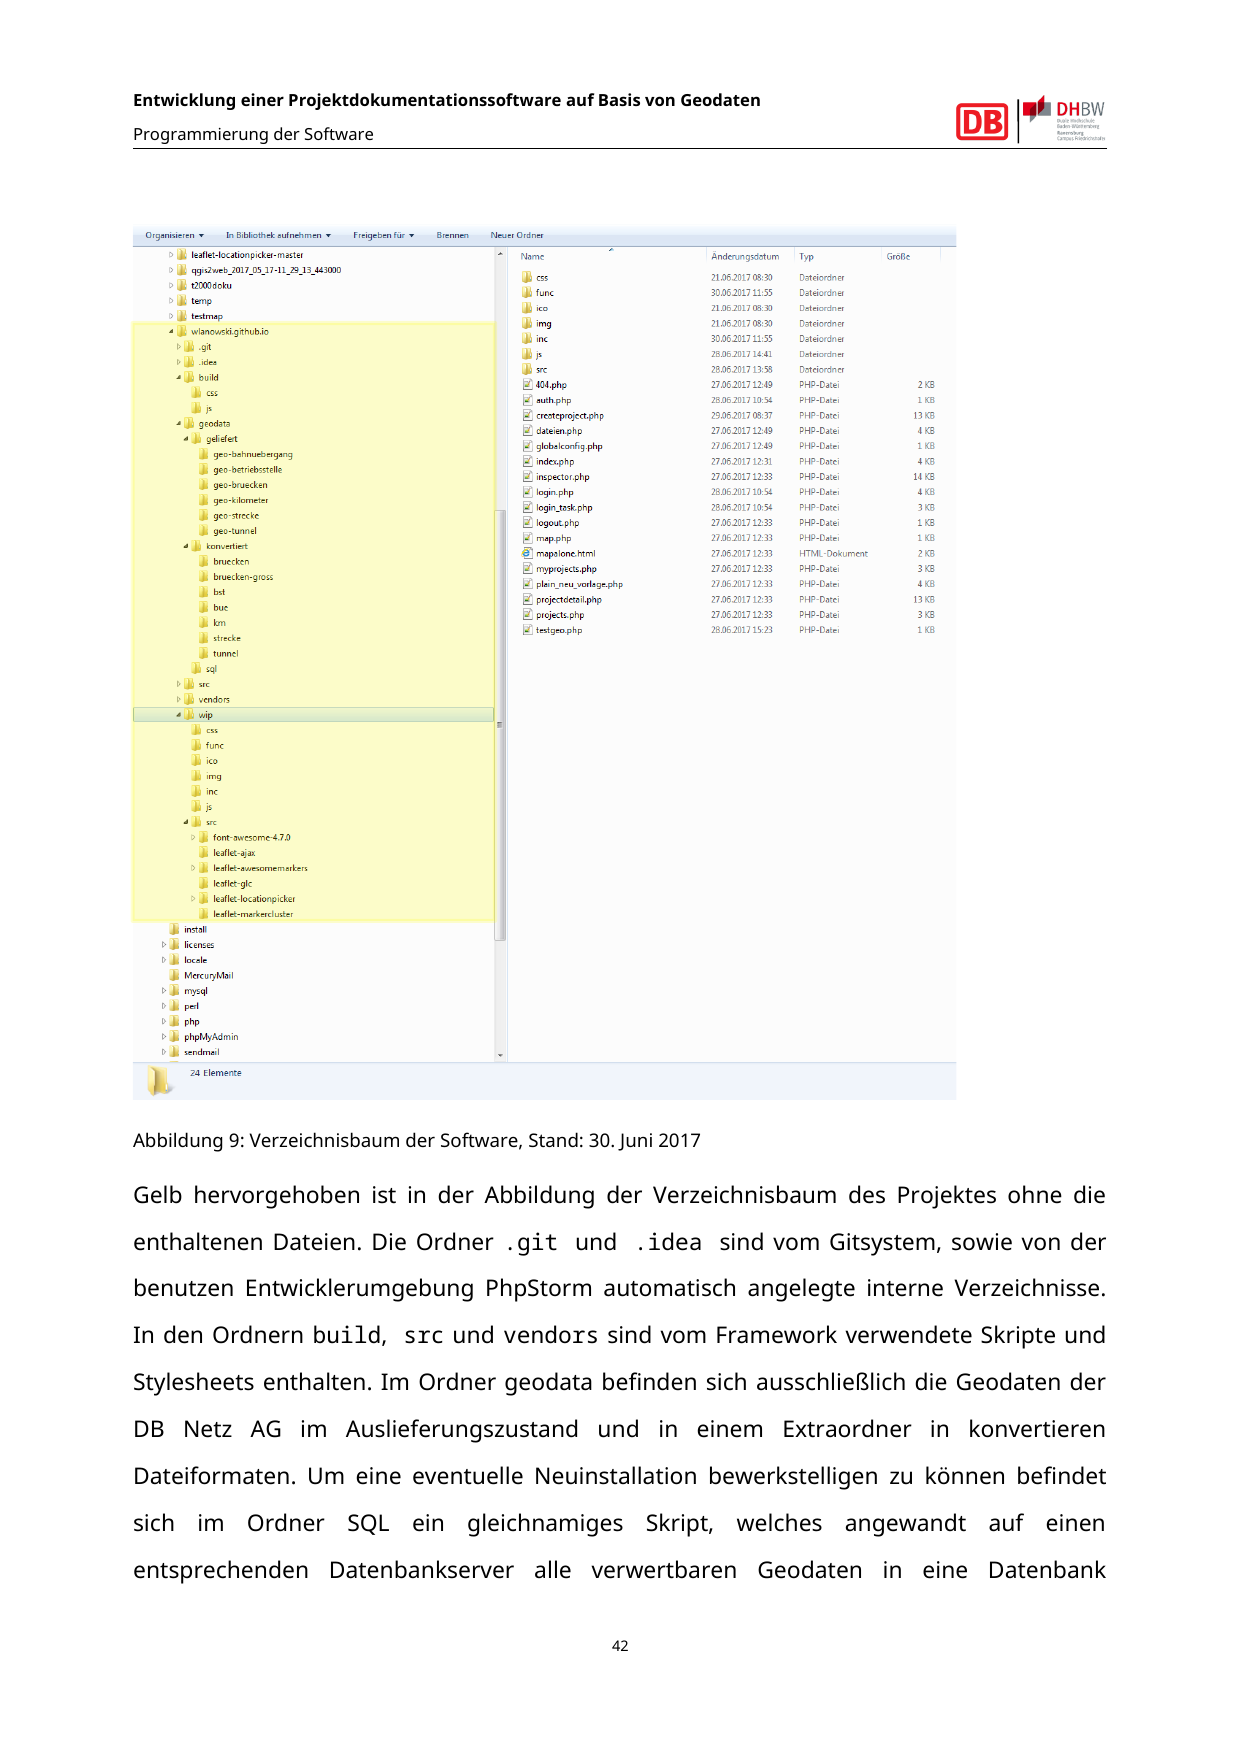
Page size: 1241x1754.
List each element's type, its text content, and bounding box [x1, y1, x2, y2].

picture [1023, 95, 1106, 141]
picture [132, 224, 957, 1100]
picture [956, 103, 1009, 141]
text Abbildung 9: Verzeichnisbaum der Software, Stand: 30. Juni 2017 [133, 1128, 1107, 1153]
